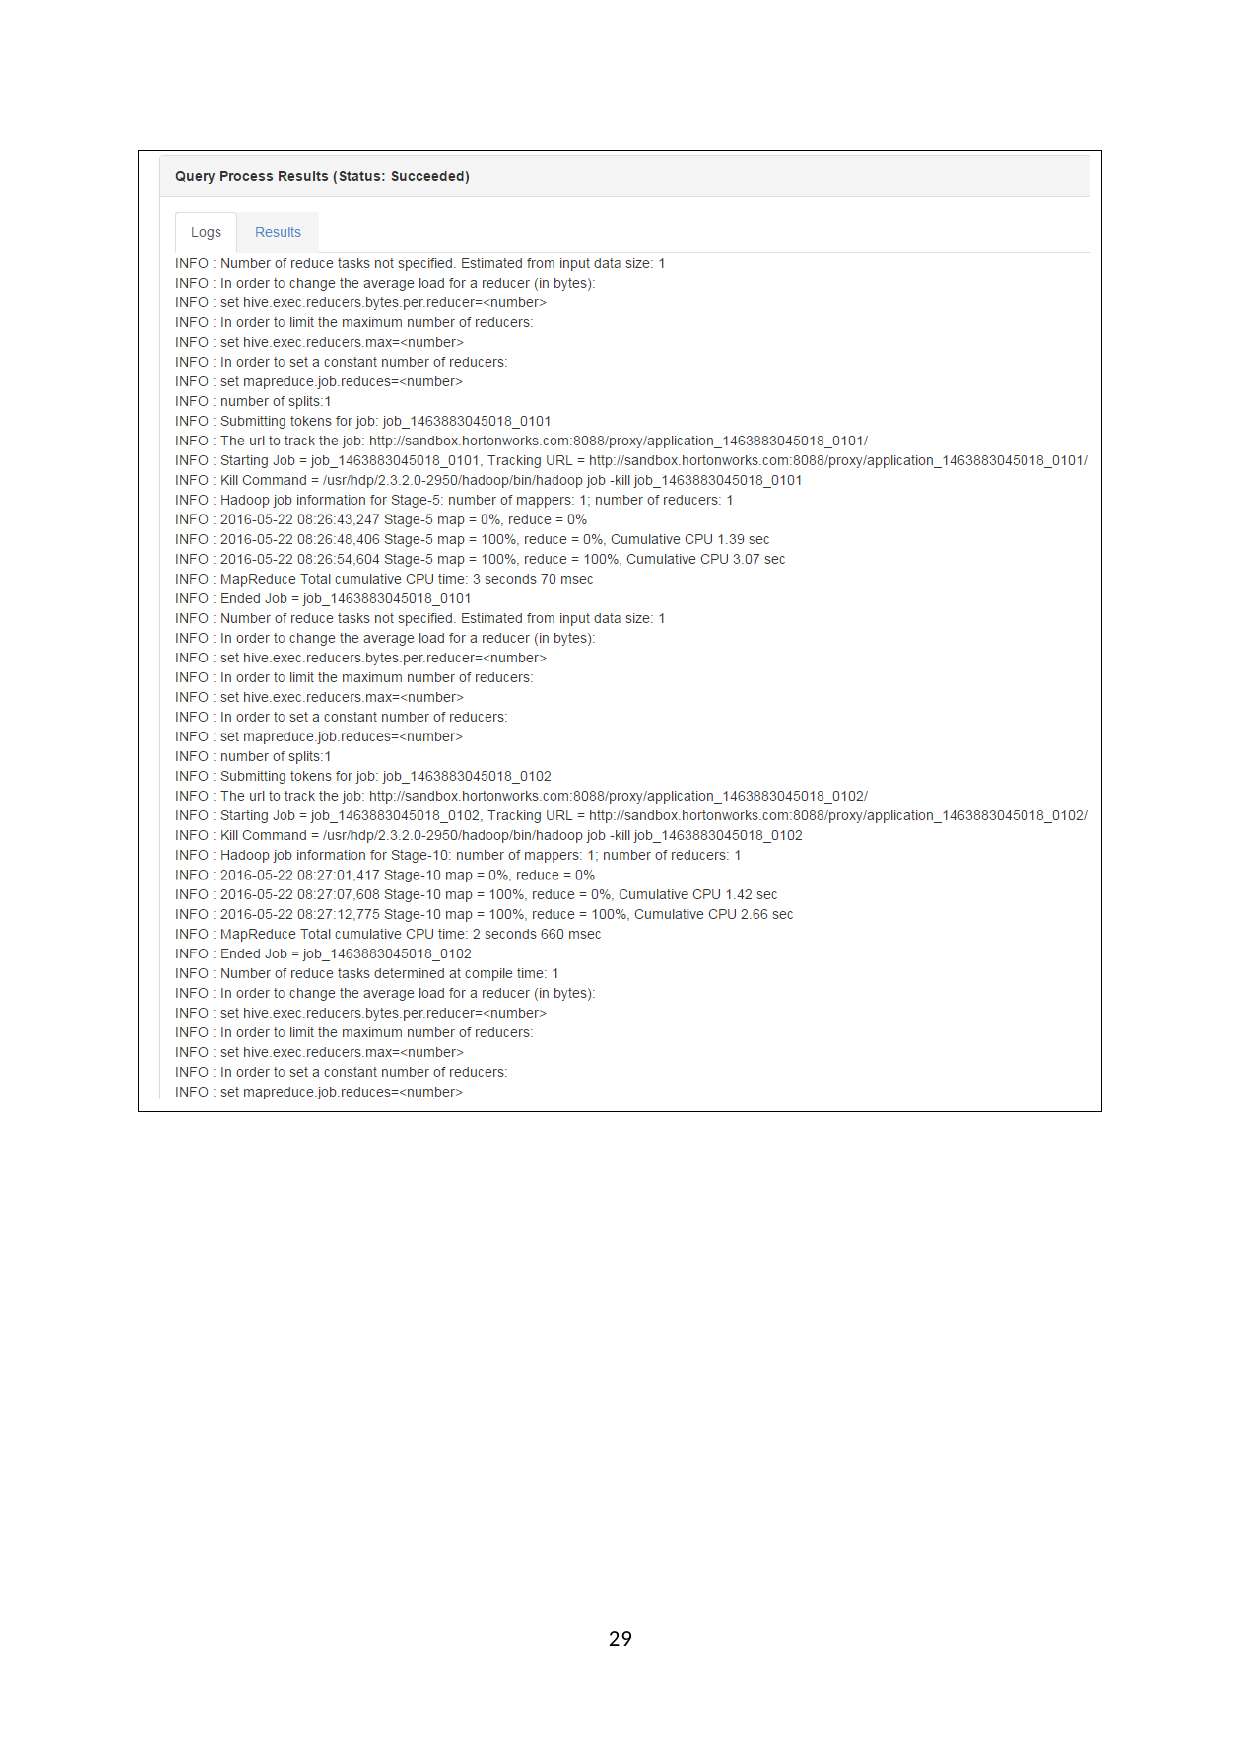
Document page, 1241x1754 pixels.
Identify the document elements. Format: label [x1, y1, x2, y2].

picture [150, 151, 1091, 1099]
table_header [139, 151, 1101, 1111]
